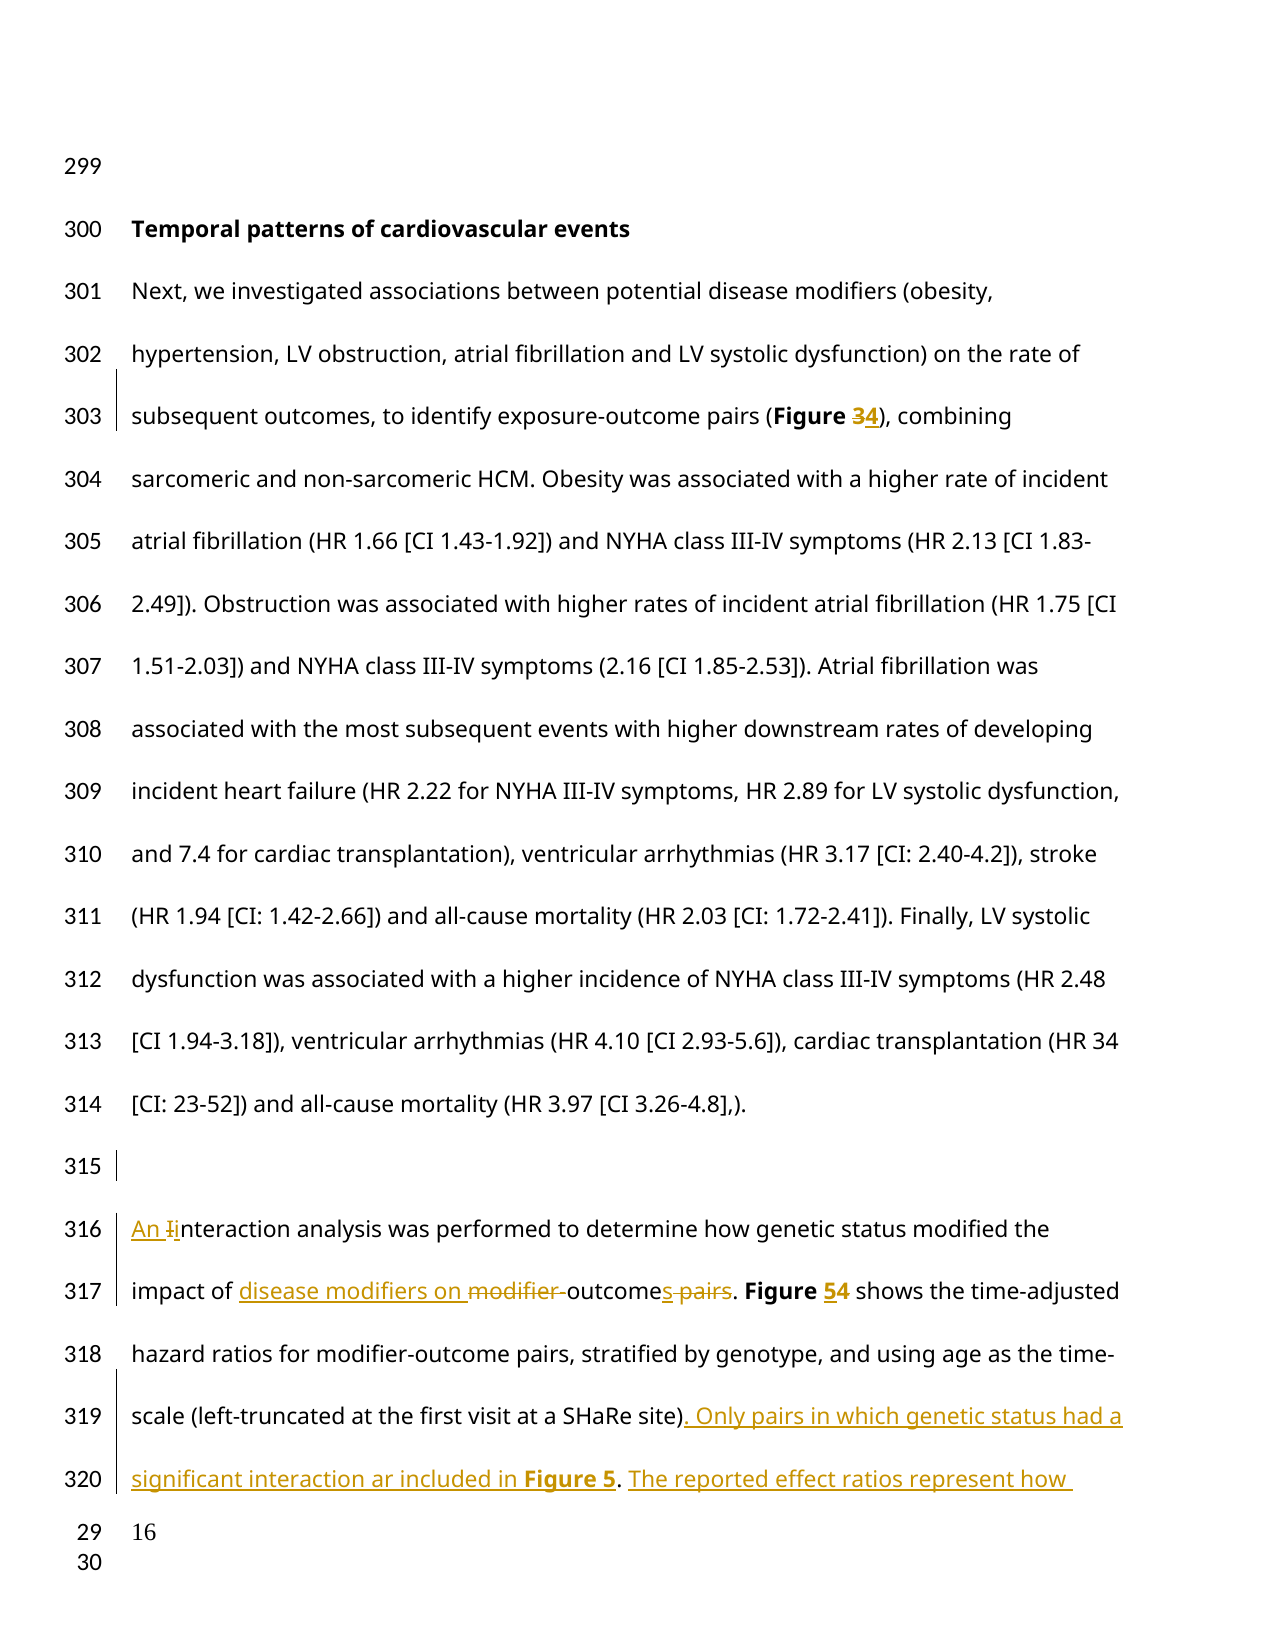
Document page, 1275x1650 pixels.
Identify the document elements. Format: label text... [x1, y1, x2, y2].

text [131, 1212, 1125, 1494]
text Temporal patterns of cardiovascular events [131, 212, 1125, 244]
text Next, we investigated associations between potential disease modifiers (obesity, hypertension, LV obstruction, atrial fibrillation and LV systolic dysfunction) on the rate of subsequent outcomes, to identify exposure-outcome pairs (Figure ), combining sarcomeric and non-sarcomeric HCM. Obesity was associated with a higher rate of incident atrial fibrillation (HR 1.66 [CI 1.43-1.92]) and NYHA class III-IV symptoms (HR 2.13 [CI 1.83-2.49]). Obstruction was associated with higher rates of incident atrial fibrillation (HR 1.75 [CI 1.51-2.03]) and NYHA class III-IV symptoms (2.16 [CI 1.85-2.53]). Atrial fibrillation was associated with the most subsequent events with higher downstream rates of developing incident heart failure (HR 2.22 for NYHA III-IV symptoms, HR 2.89 for LV systolic dysfunction, and 7.4 for cardiac transplantation), ventricular arrhythmias (HR 3.17 [CI: 2.40-4.2]), stroke (HR 1.94 [CI: 1.42-2.66]) and all-cause mortality (HR 2.03 [CI: 1.72-2.41]). Finally, LV systolic dysfunction was associated with a higher incidence of NYHA class III-IV symptoms (HR 2.48 [CI 1.94-3.18]), ventricular arrhythmias (HR 4.10 [CI 2.93-5.6]), cardiac transplantation (HR 34 [CI: 23-52]) and all-cause mortality (HR 3.97 [CI 3.26-4.8],). [131, 275, 1125, 1119]
